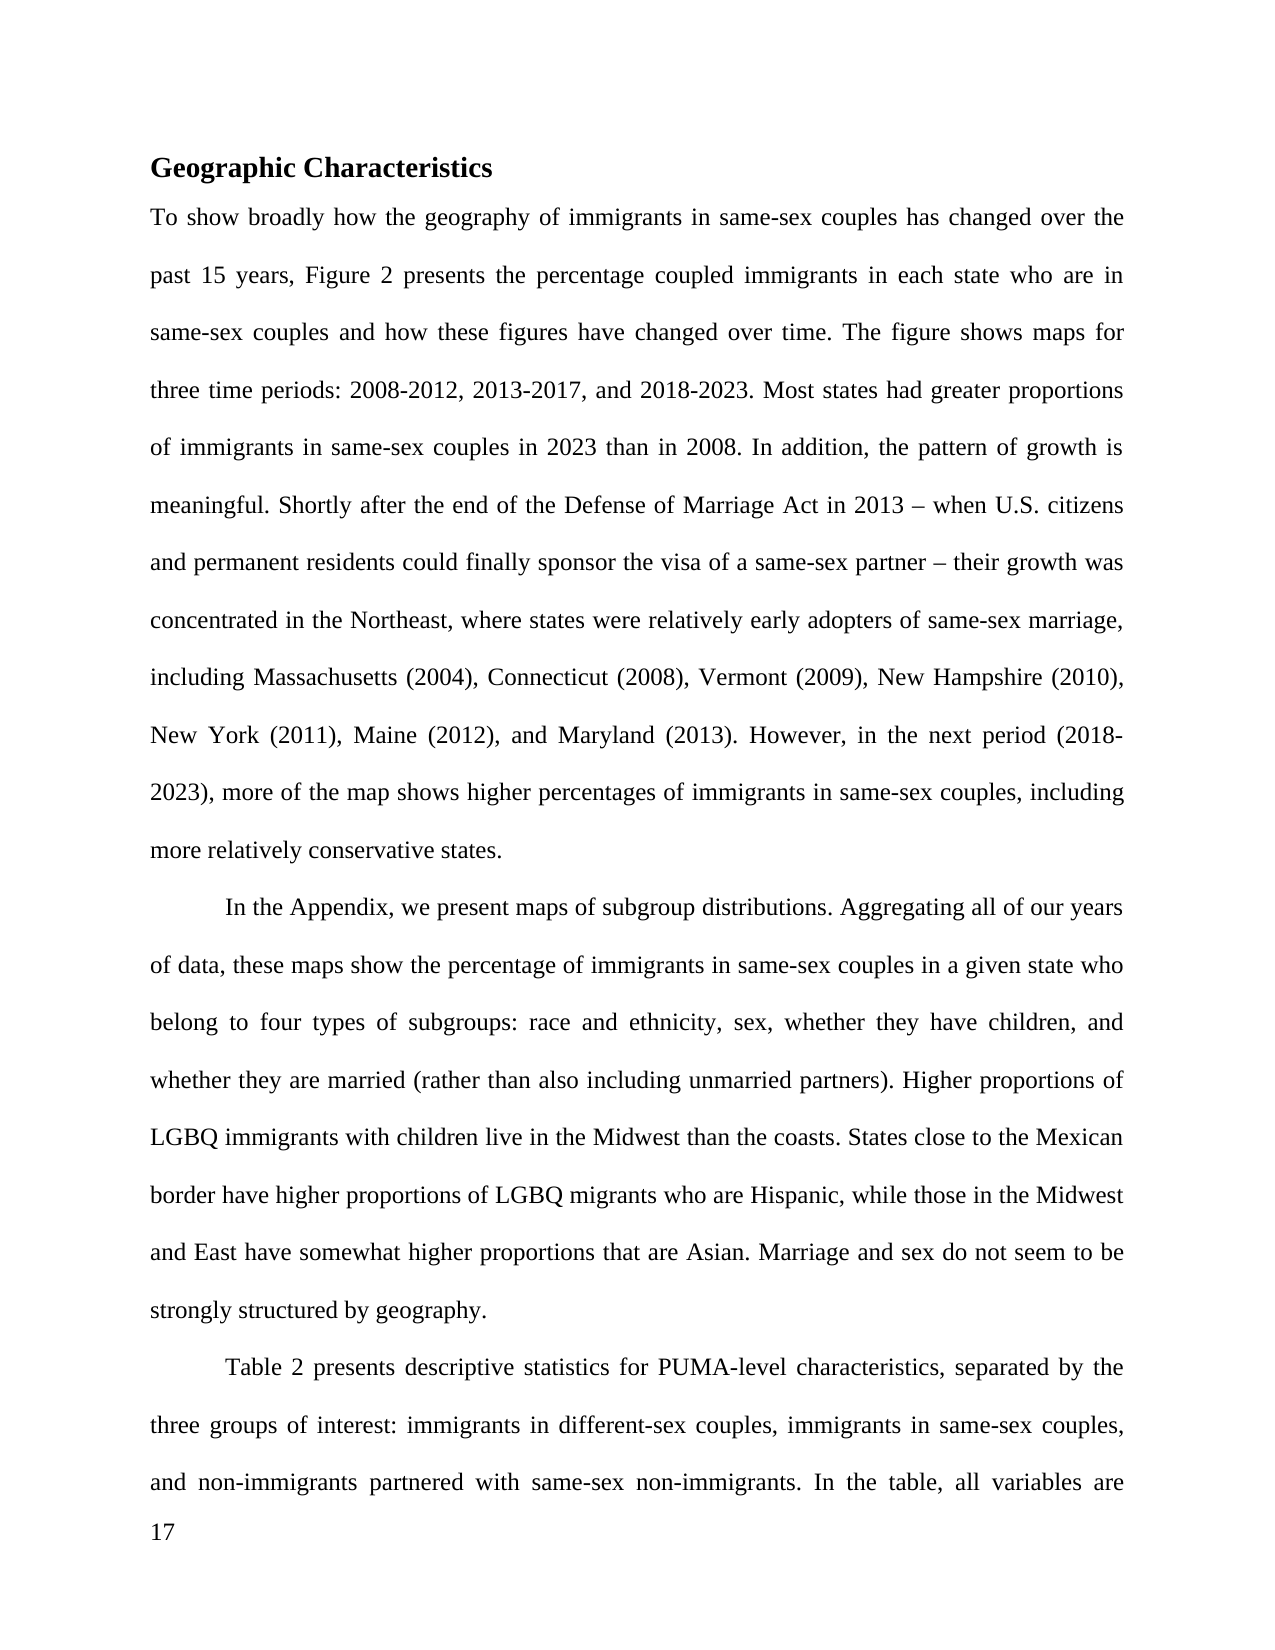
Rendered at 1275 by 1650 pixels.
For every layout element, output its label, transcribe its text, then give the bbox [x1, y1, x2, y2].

text In the Appendix, we present maps of subgroup distributions. Aggregating all of our years of data, these maps show the percentage of immigrants in same-sex couples in a given state who belong to four types of subgroups: race and ethnicity, sex, whether they have children, and whether they are married (rather than also including unmarried partners). Higher proportions of LGBQ immigrants with children live in the Midwest than the coasts. States close to the Mexican border have higher proportions of LGBQ migrants who are Hispanic, while those in the Midwest and East have somewhat higher proportions that are Asian. Marriage and sex do not seem to be strongly structured by geography. [150, 892, 1125, 1323]
subtitle Geographic Characteristics [150, 150, 1125, 183]
text To show broadly how the geography of immigrants in same-sex couples has changed over the past 15 years, Figure 2 presents the percentage coupled immigrants in each state who are in same-sex couples and how these figures have changed over time. The figure shows maps for three time periods: 2008-2012, 2013-2017, and 2018-2023. Most states had greater proportions of immigrants in same-sex couples in 2023 than in 2008. In addition, the pattern of growth is meaningful. Shortly after the end of the Defense of Marriage Act in 2013 – when U.S. citizens and permanent residents could finally sponsor the visa of a same-sex partner – their growth was concentrated in the Northeast, where states were relatively early adopters of same-sex marriage, including Massachusetts (2004), Connecticut (2008), Vermont (2009), New Hampshire (2010), New York (2011), Maine (2012), and Maryland (2013). However, in the next period (2018-2023), more of the map shows higher percentages of immigrants in same-sex couples, including more relatively conservative states. [150, 202, 1125, 863]
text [150, 1352, 1125, 1496]
